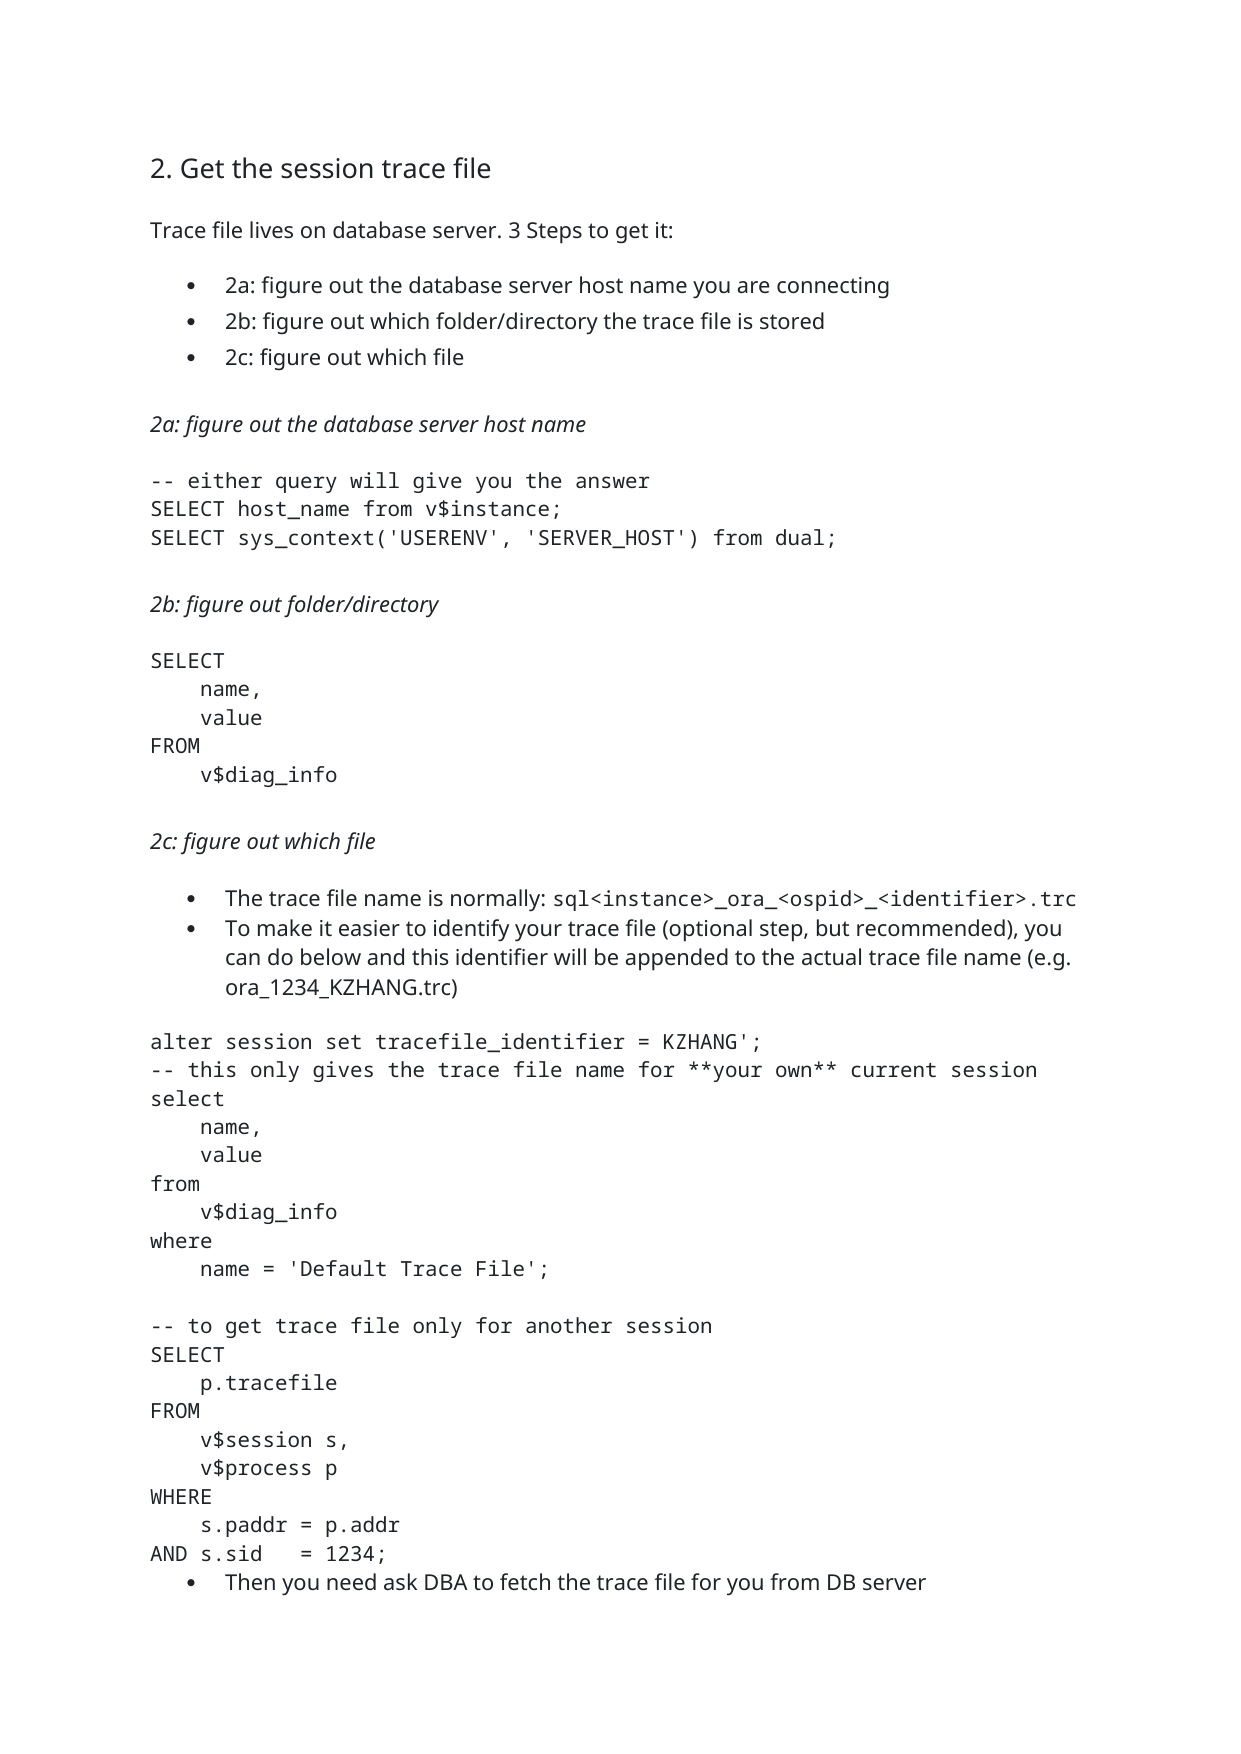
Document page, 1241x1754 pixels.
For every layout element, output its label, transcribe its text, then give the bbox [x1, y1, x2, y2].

text value [150, 703, 1090, 731]
list 2b: figure out which folder/directory the trace file is stored [187, 306, 1090, 335]
subtitle 2a: figure out the database server host name [150, 409, 1090, 439]
text SELECT host_name from v$instance; [150, 494, 1090, 523]
text SELECT [150, 646, 1090, 674]
text alter session set tracefile_identifier = KZHANG'; [150, 1027, 1090, 1055]
text v$process p [150, 1453, 1090, 1482]
text p.tracefile [150, 1368, 1090, 1397]
text FROM [150, 731, 1090, 760]
text v$session s, [150, 1425, 1090, 1453]
text FROM [150, 1397, 1090, 1425]
text -- this only gives the trace file name for **your own** current session [150, 1055, 1090, 1084]
list 2c: figure out which file [187, 342, 1090, 371]
text s.paddr = p.addr [150, 1510, 1090, 1539]
text Trace file lives on database server. 3 Steps to get it: [150, 215, 1090, 244]
subtitle 2b: figure out folder/directory [150, 589, 1090, 619]
text SELECT [150, 1340, 1090, 1368]
text from [150, 1169, 1090, 1197]
text AND s.sid = 1234; [150, 1539, 1090, 1567]
text WHERE [150, 1482, 1090, 1510]
text name, [150, 1112, 1090, 1141]
list Then you need ask DBA to fetch the trace file for you from DB server [187, 1567, 1090, 1597]
text select [150, 1084, 1090, 1112]
text v$diag_info [150, 760, 1090, 788]
text -- either query will give you the answer [150, 466, 1090, 494]
text value [150, 1141, 1090, 1169]
text SELECT sys_context('USERENV', 'SERVER_HOST') from dual; [150, 523, 1090, 551]
list The trace file name is normally: sql<instance>_ora_<ospid>_<identifier>.trc [187, 883, 1090, 912]
text v$diag_info [150, 1197, 1090, 1226]
text name, [150, 674, 1090, 703]
text name = 'Default Trace File'; [150, 1254, 1090, 1283]
subtitle 2c: figure out which file [150, 826, 1090, 855]
text -- to get trace file only for another session [150, 1311, 1090, 1340]
text where [150, 1226, 1090, 1254]
list To make it easier to identify your trace file (optional step, but recommended), you can do below and this identifier will be appended to the actual trace file name (e.g. ora_1234_KZHANG.trc) [187, 912, 1090, 1002]
list 2a: figure out the database server host name you are connecting [187, 269, 1090, 299]
subtitle 2. Get the session trace file [150, 150, 1090, 187]
